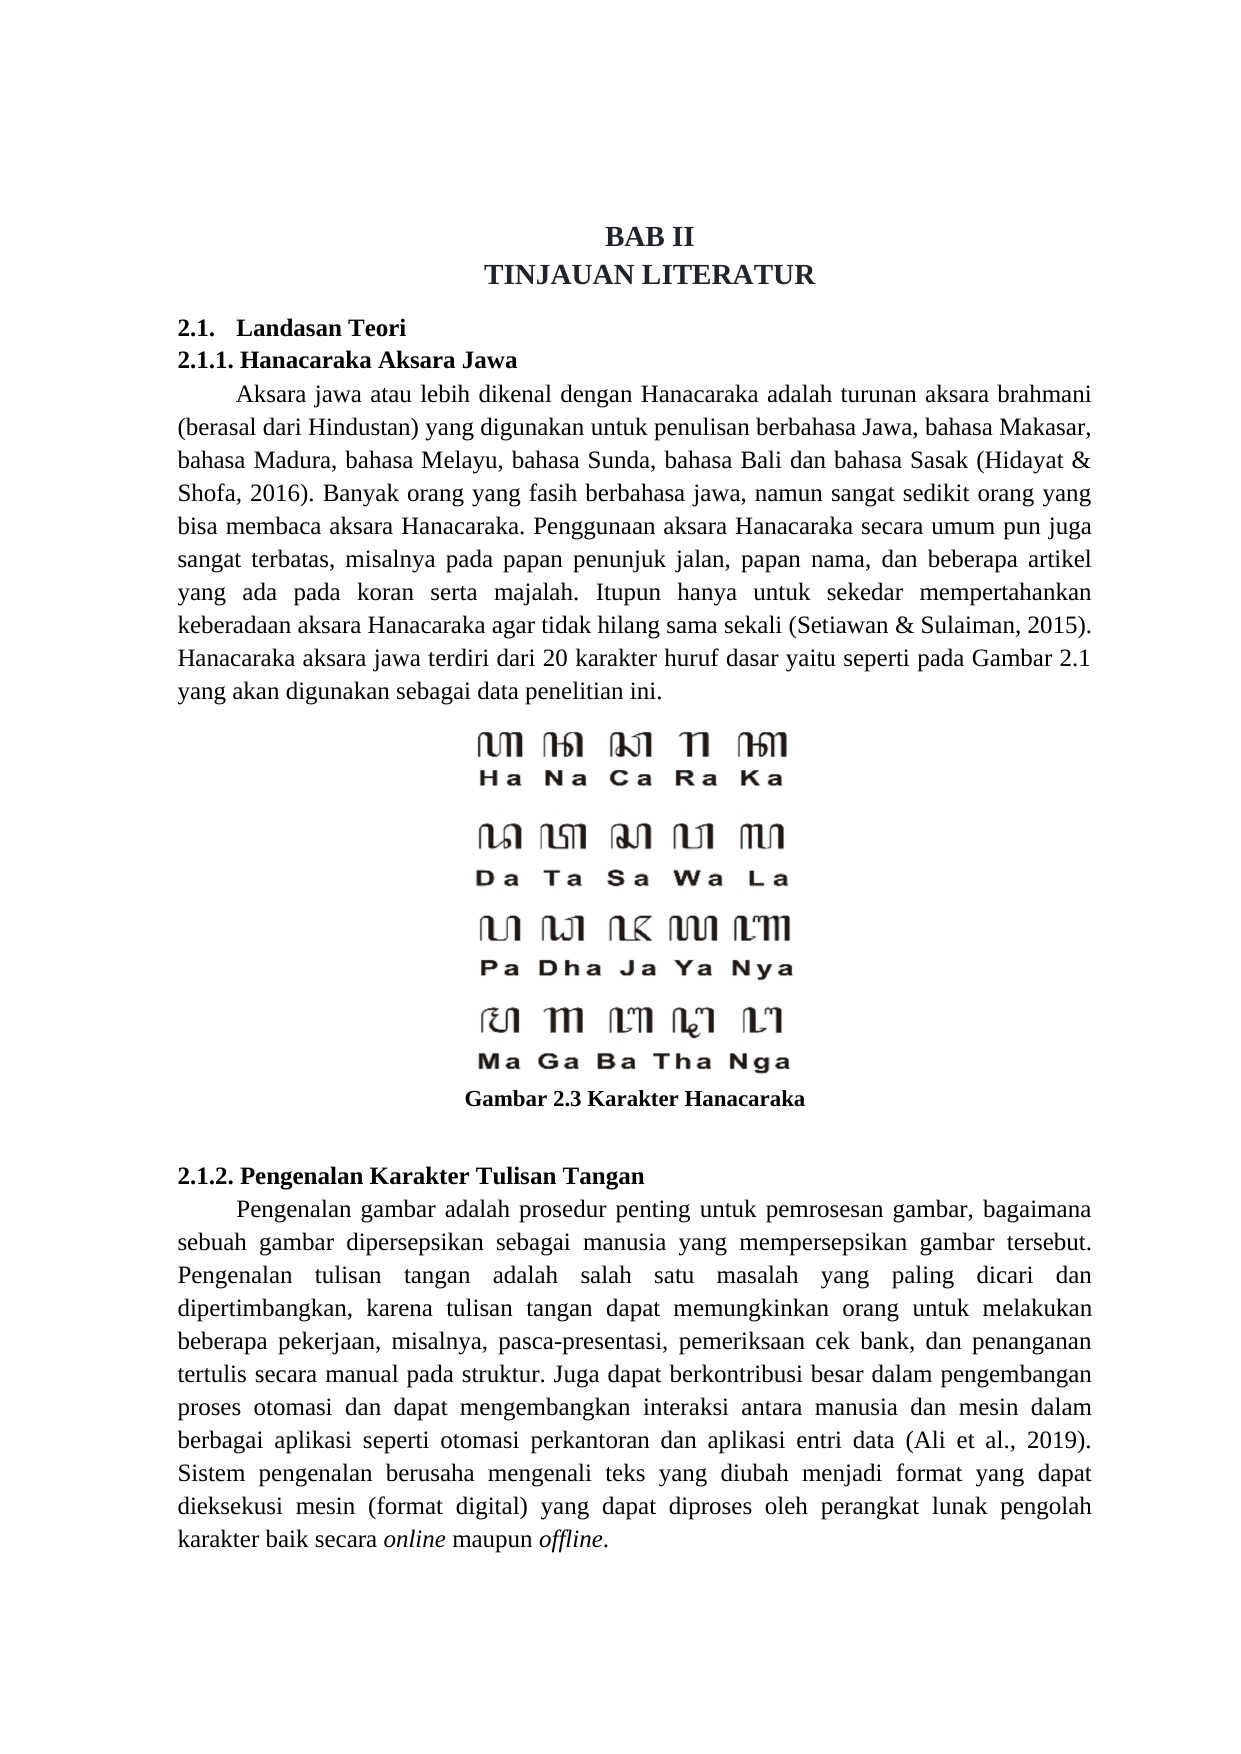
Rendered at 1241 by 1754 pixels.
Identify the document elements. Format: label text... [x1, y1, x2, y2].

subtitle BAB II TINJAUAN LITERATUR [177, 219, 1092, 291]
picture [466, 721, 804, 1082]
list Landasan Teori [177, 313, 1092, 341]
text 2.1.2. Pengenalan Karakter Tulisan Tangan [177, 1161, 1092, 1190]
text 2.1.1. Hanacaraka Aksara Jawa [177, 346, 1092, 374]
text Aksara jawa atau lebih dikenal dengan Hanacaraka adalah turunan aksara brahmani (berasal dari Hindustan) yang digunakan untuk penulisan berbahasa Jawa, bahasa Makasar, bahasa Madura, bahasa Melayu, bahasa Sunda, bahasa Bali dan bahasa Sasak (Hidayat & Shofa, 2016). Banyak orang yang fasih berbahasa jawa, namun sangat sedikit orang yang bisa membaca aksara Hanacaraka. Penggunaan aksara Hanacaraka secara umum pun juga sangat terbatas, misalnya pada papan penunjuk jalan, papan nama, dan beberapa artikel yang ada pada koran serta majalah. Itupun hanya untuk sekedar mempertahankan keberadaan aksara Hanacaraka agar tidak hilang sama sekali (Setiawan & Sulaiman, 2015). Hanacaraka aksara jawa terdiri dari 20 karakter huruf dasar yaitu seperti pada Gambar 2.1 yang akan digunakan sebagai data penelitian ini. [177, 379, 1092, 704]
text Pengenalan gambar adalah prosedur penting untuk pemrosesan gambar, bagaimana sebuah gambar dipersepsikan sebagai manusia yang mempersepsikan gambar tersebut. Pengenalan tulisan tangan adalah salah satu masalah yang paling dicari dan dipertimbangkan, karena tulisan tangan dapat memungkinkan orang untuk melakukan beberapa pekerjaan, misalnya, pasca-presentasi, pemeriksaan cek bank, dan penanganan tertulis secara manual pada struktur. Juga dapat berkontribusi besar dalam pengembangan proses otomasi dan dapat mengembangkan interaksi antara manusia dan mesin dalam berbagai aplikasi seperti otomasi perkantoran dan aplikasi entri data (Ali et al., 2019). Sistem pengenalan berusaha mengenali teks yang diubah menjadi format yang dapat dieksekusi mesin (format digital) yang dapat diproses oleh perangkat lunak pengolah karakter baik secara online maupun offline. [177, 1194, 1092, 1553]
